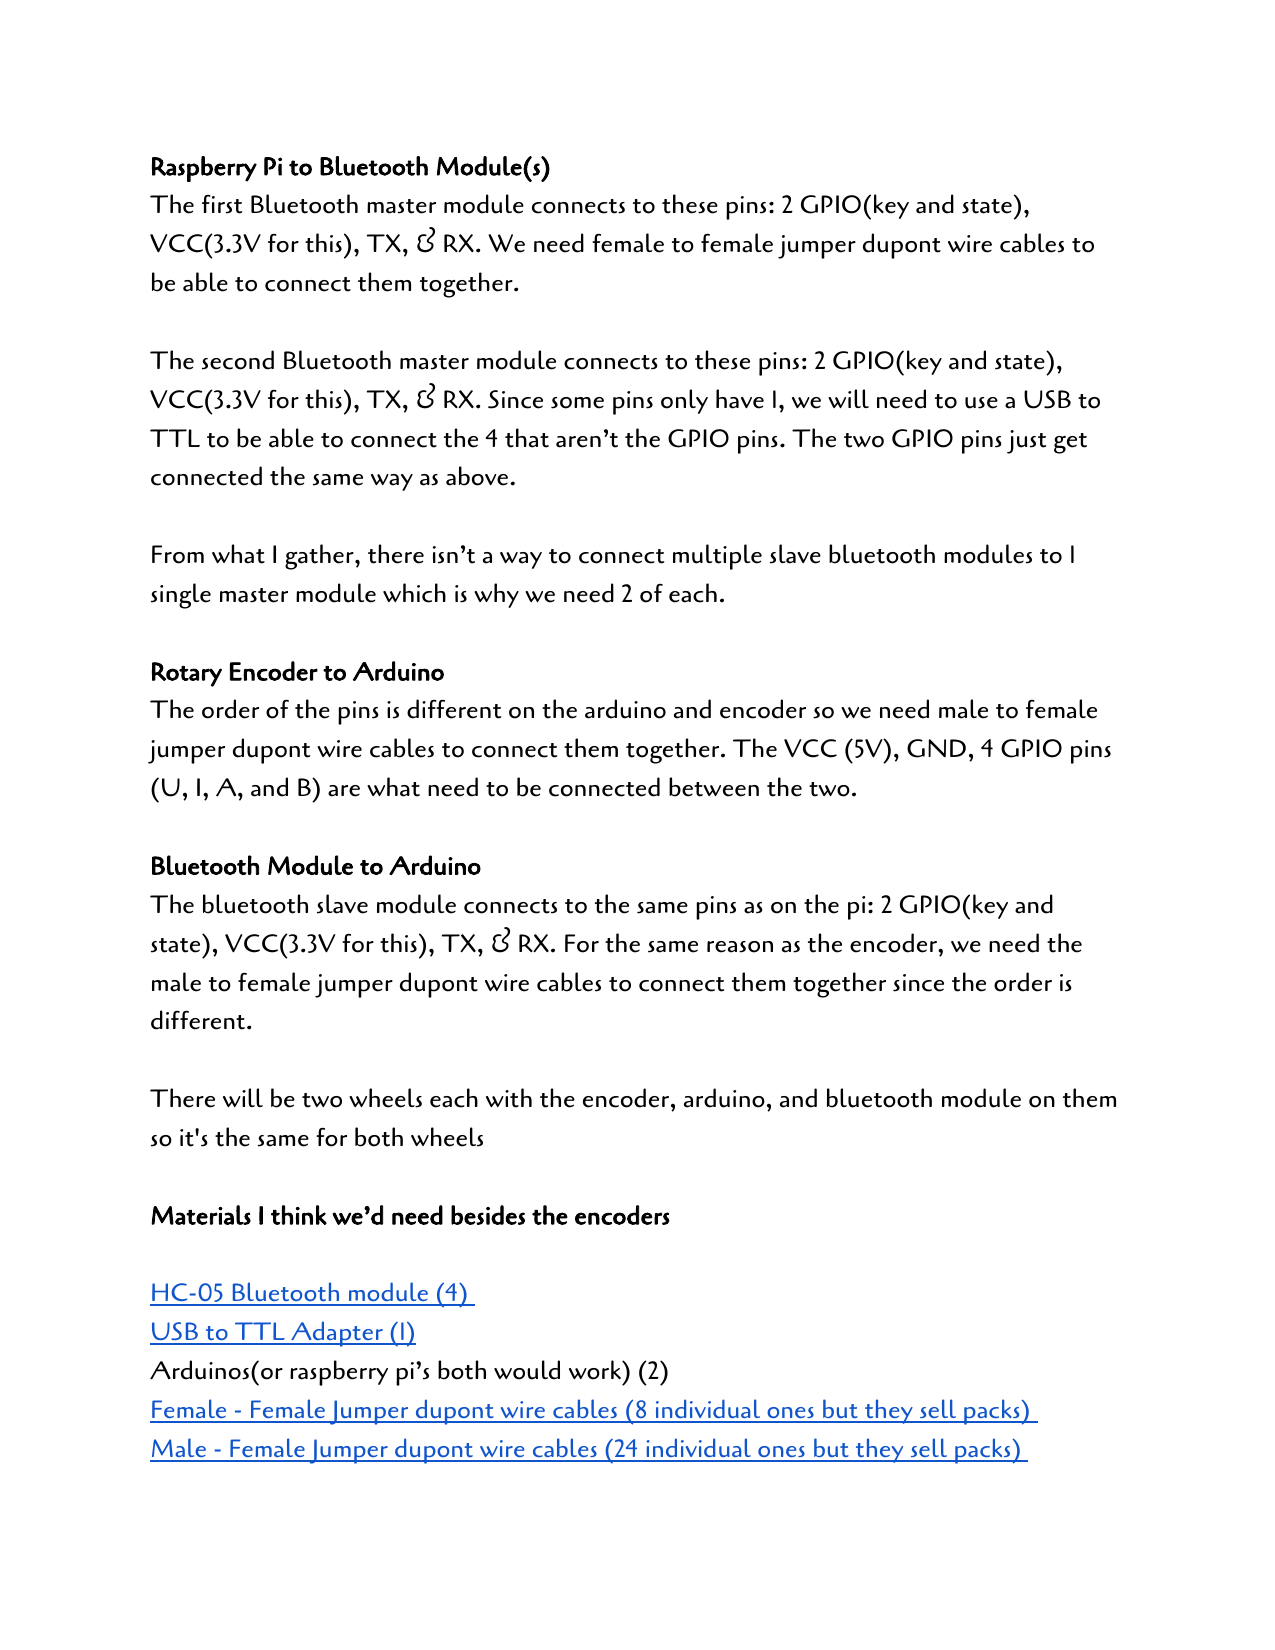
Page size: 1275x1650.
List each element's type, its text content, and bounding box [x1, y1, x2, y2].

text There will be two wheels each with the encoder, arduino, and bluetooth module on them so it's the same for both wheels [150, 1082, 1125, 1155]
text Male - Female Jumper dupont wire cables (24 individual ones but they sell packs) [150, 1432, 1125, 1466]
text The second Bluetooth master module connects to these pins: 2 GPIO(key and state), VCC(3.3V for this), TX, & RX. Since some pins only have 1, we will need to use a USB to TTL to be able to connect the 4 that aren’t the GPIO pins. The two GPIO pins just get connected the same way as above. [150, 344, 1125, 495]
text Materials I think we’d need besides the encoders [150, 1199, 1125, 1233]
text USB to TTL Adapter (1) [150, 1316, 1125, 1349]
text Arduinos(or raspberry pi’s both would work) (2) [150, 1354, 1125, 1388]
text Rotary Encoder to Arduino [150, 655, 1125, 689]
text The first Bluetooth master module connects to these pins: 2 GPIO(key and state), VCC(3.3V for this), TX, & RX. We need female to female jumper dupont wire cables to be able to connect them together. [150, 189, 1125, 300]
text The bluetooth slave module connects to the same pins as on the pi: 2 GPIO(key and state), VCC(3.3V for this), TX, & RX. For the same reason as the encoder, we need the male to female jumper dupont wire cables to connect them together since the order is different. [150, 888, 1125, 1039]
text Bluetooth Module to Arduino [150, 849, 1125, 883]
text From what I gather, there isn’t a way to connect multiple slave bluetooth modules to 1 single master module which is why we need 2 of each. [150, 538, 1125, 611]
text Female - Female Jumper dupont wire cables (8 individual ones but they sell packs) [150, 1393, 1125, 1427]
text Raspberry Pi to Bluetooth Module(s) [150, 150, 1125, 184]
text HC-05 Bluetooth module (4) [150, 1277, 1125, 1311]
text The order of the pins is different on the arduino and encoder so we need male to female jumper dupont wire cables to connect them together. The VCC (5V), GND, 4 GPIO pins (U, I, A, and B) are what need to be connected between the two. [150, 694, 1125, 806]
